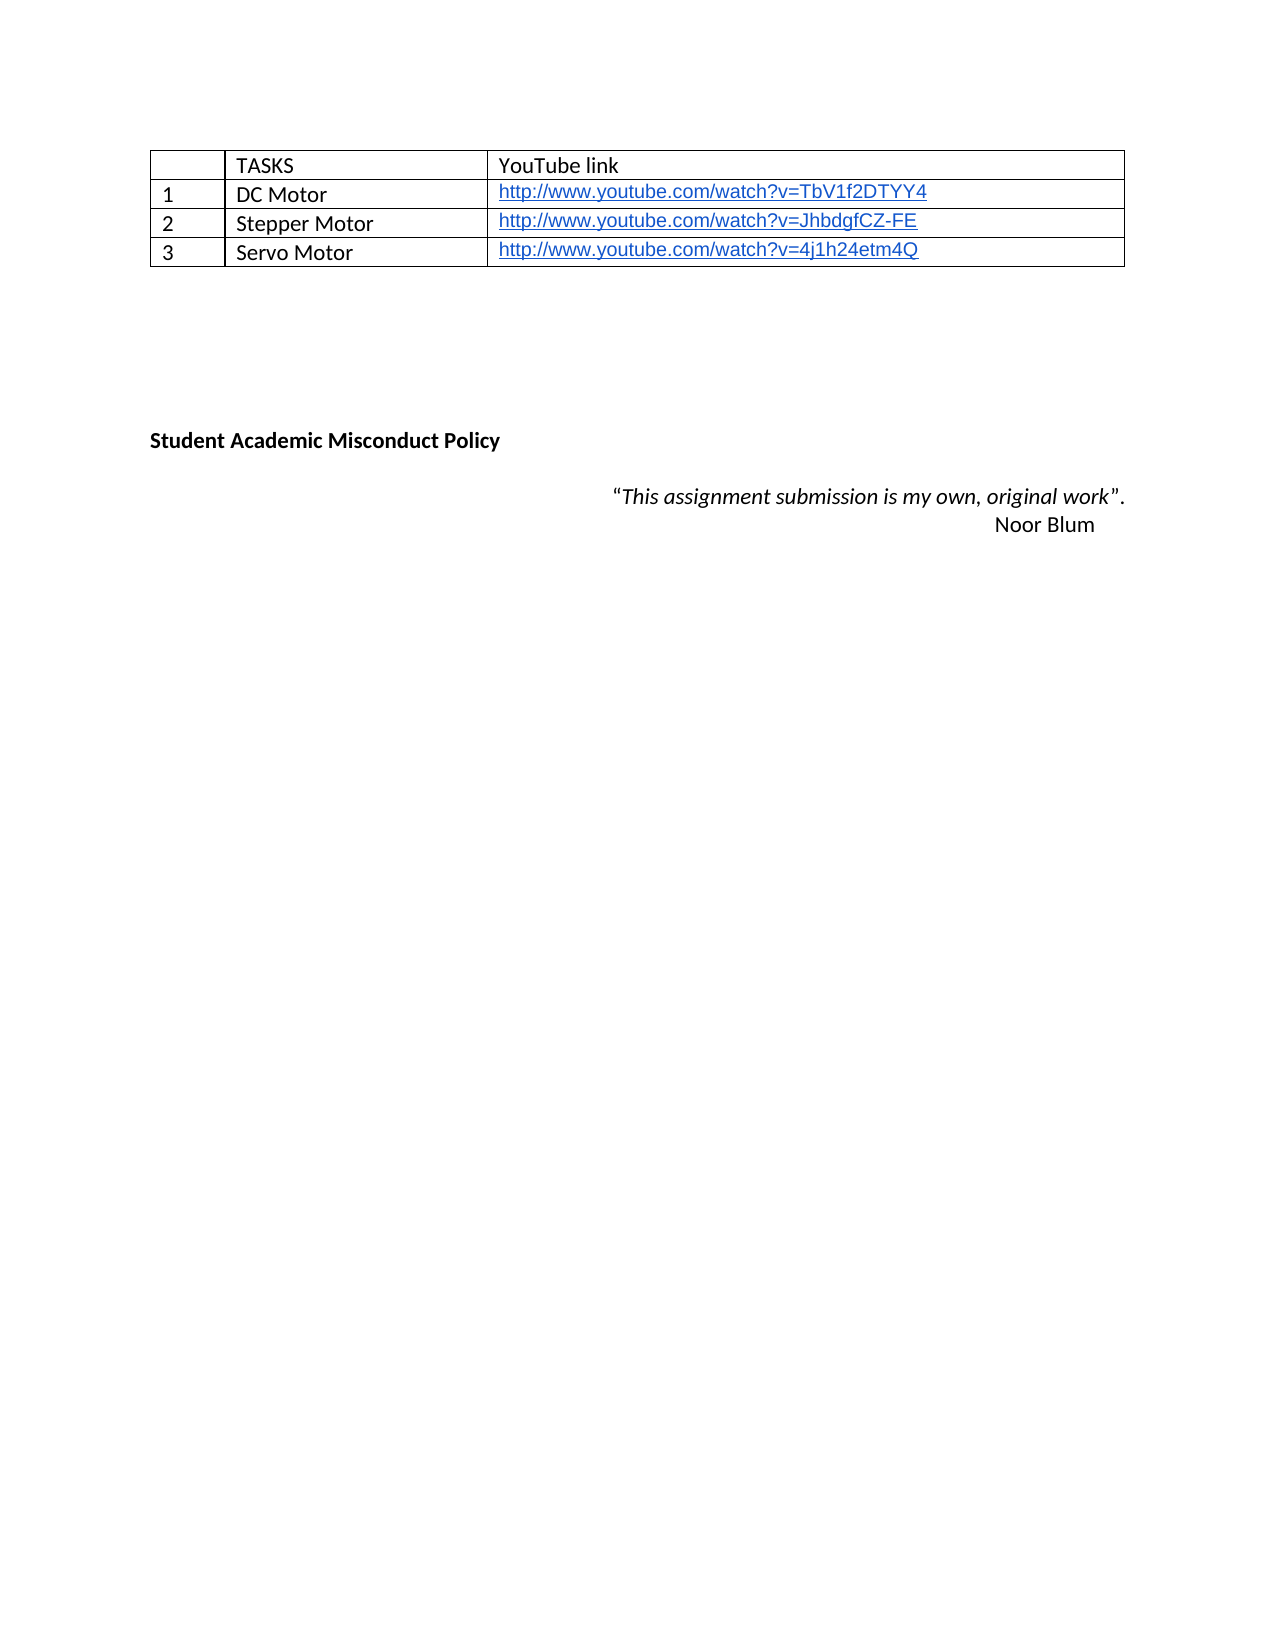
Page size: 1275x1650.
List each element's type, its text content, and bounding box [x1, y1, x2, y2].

table_cell http://www.youtube.com/watch?v=4j1h24etm4Q [488, 238, 1124, 266]
table_header [151, 151, 224, 179]
table_cell Stepper Motor [226, 209, 487, 237]
text Student Academic Misconduct Policy [150, 426, 1125, 454]
text Noor Blum [150, 510, 1125, 538]
table_cell DC Motor [226, 180, 487, 208]
table_cell http://www.youtube.com/watch?v=TbV1f2DTYY4 [488, 180, 1124, 208]
table_cell 3 [151, 238, 224, 266]
text “This assignment submission is my own, original work”. [150, 482, 1125, 510]
table_cell Servo Motor [226, 238, 487, 266]
table_cell 2 [151, 209, 224, 237]
table_cell http://www.youtube.com/watch?v=JhbdgfCZ-FE [488, 209, 1124, 237]
table_header TASKS [226, 151, 487, 179]
table_header YouTube link [488, 151, 1124, 179]
table_cell 1 [151, 180, 224, 208]
